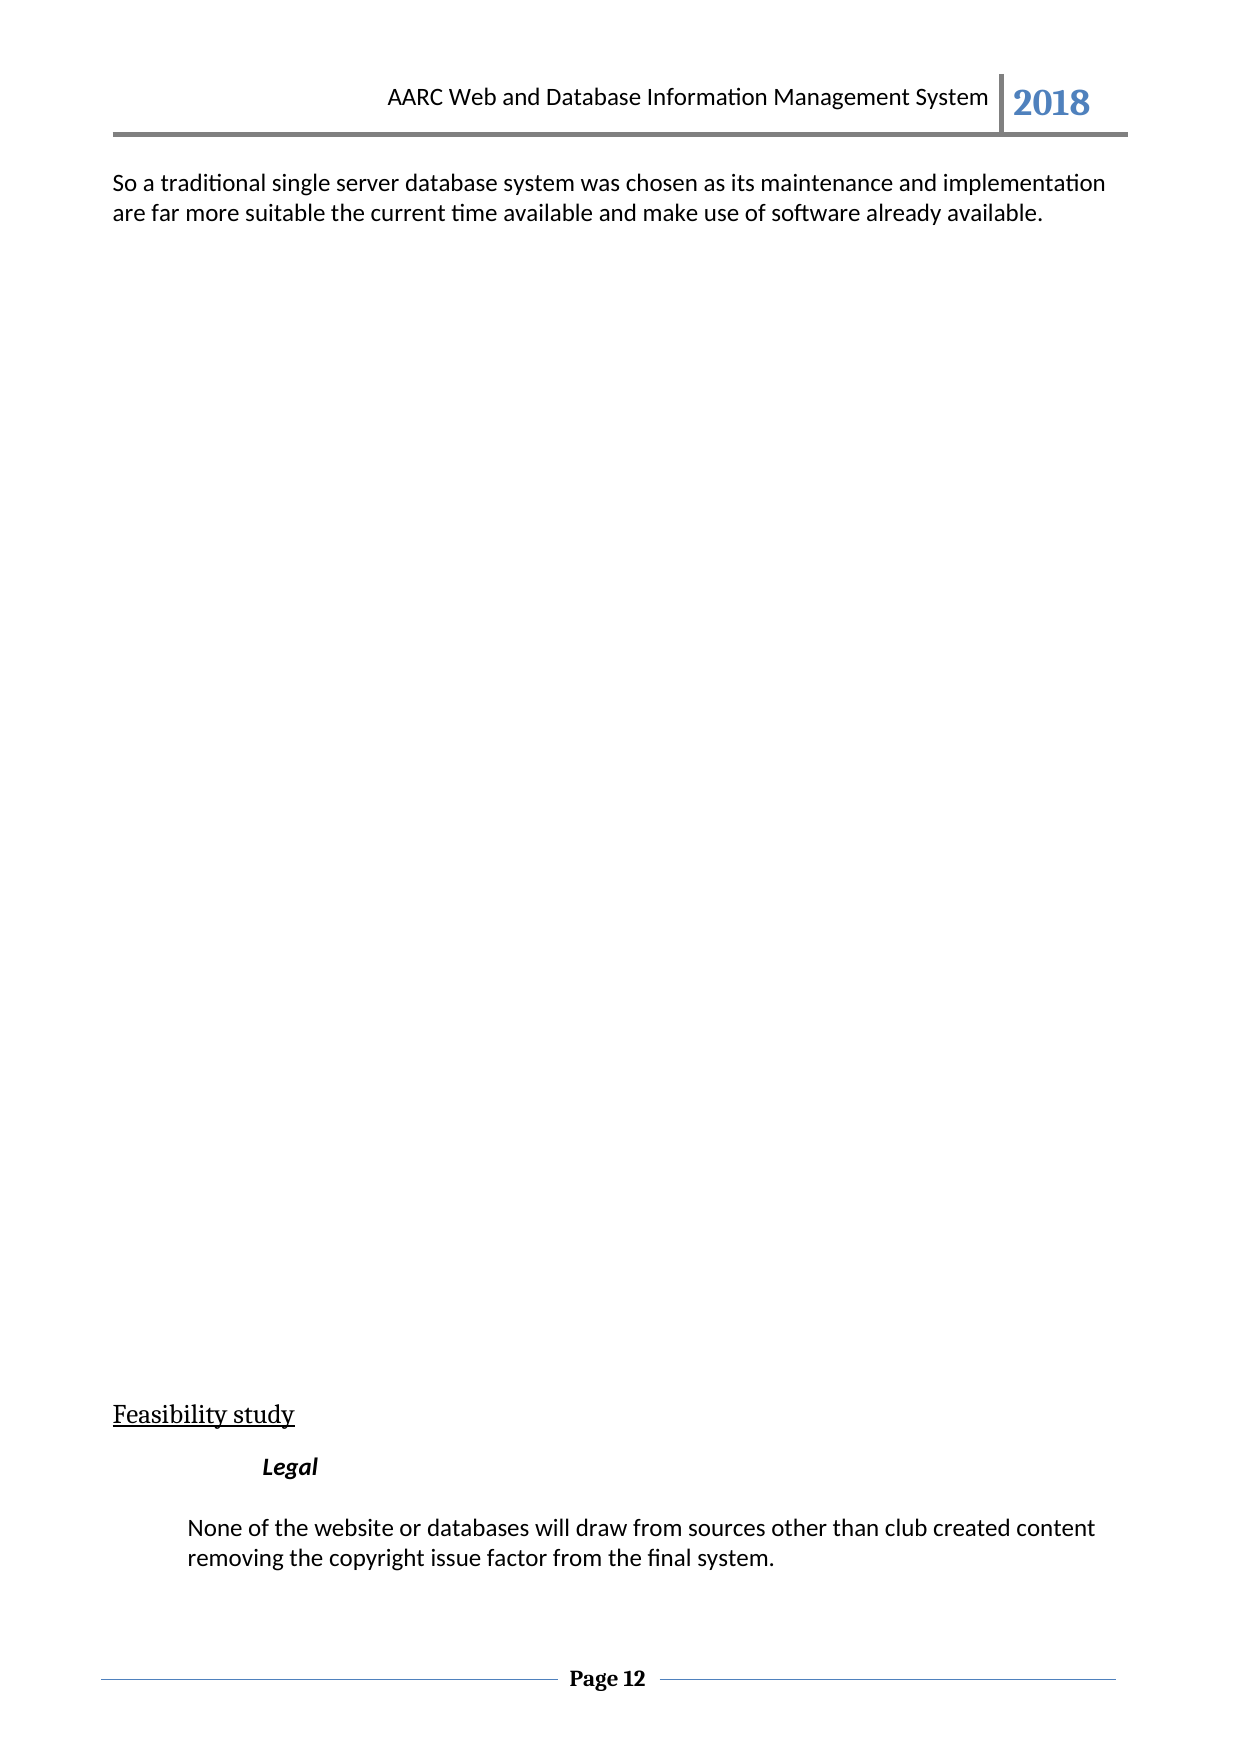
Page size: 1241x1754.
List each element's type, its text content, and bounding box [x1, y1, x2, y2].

subtitle Legal [187, 1451, 1128, 1482]
text None of the website or databases will draw from sources other than club created content removing the copyright issue factor from the final system. [187, 1512, 1128, 1573]
text So a traditional single server database system was chosen as its maintenance and implementation are far more suitable the current time available and make use of software already available. [112, 167, 1128, 228]
subtitle Feasibility study [112, 1399, 1128, 1430]
